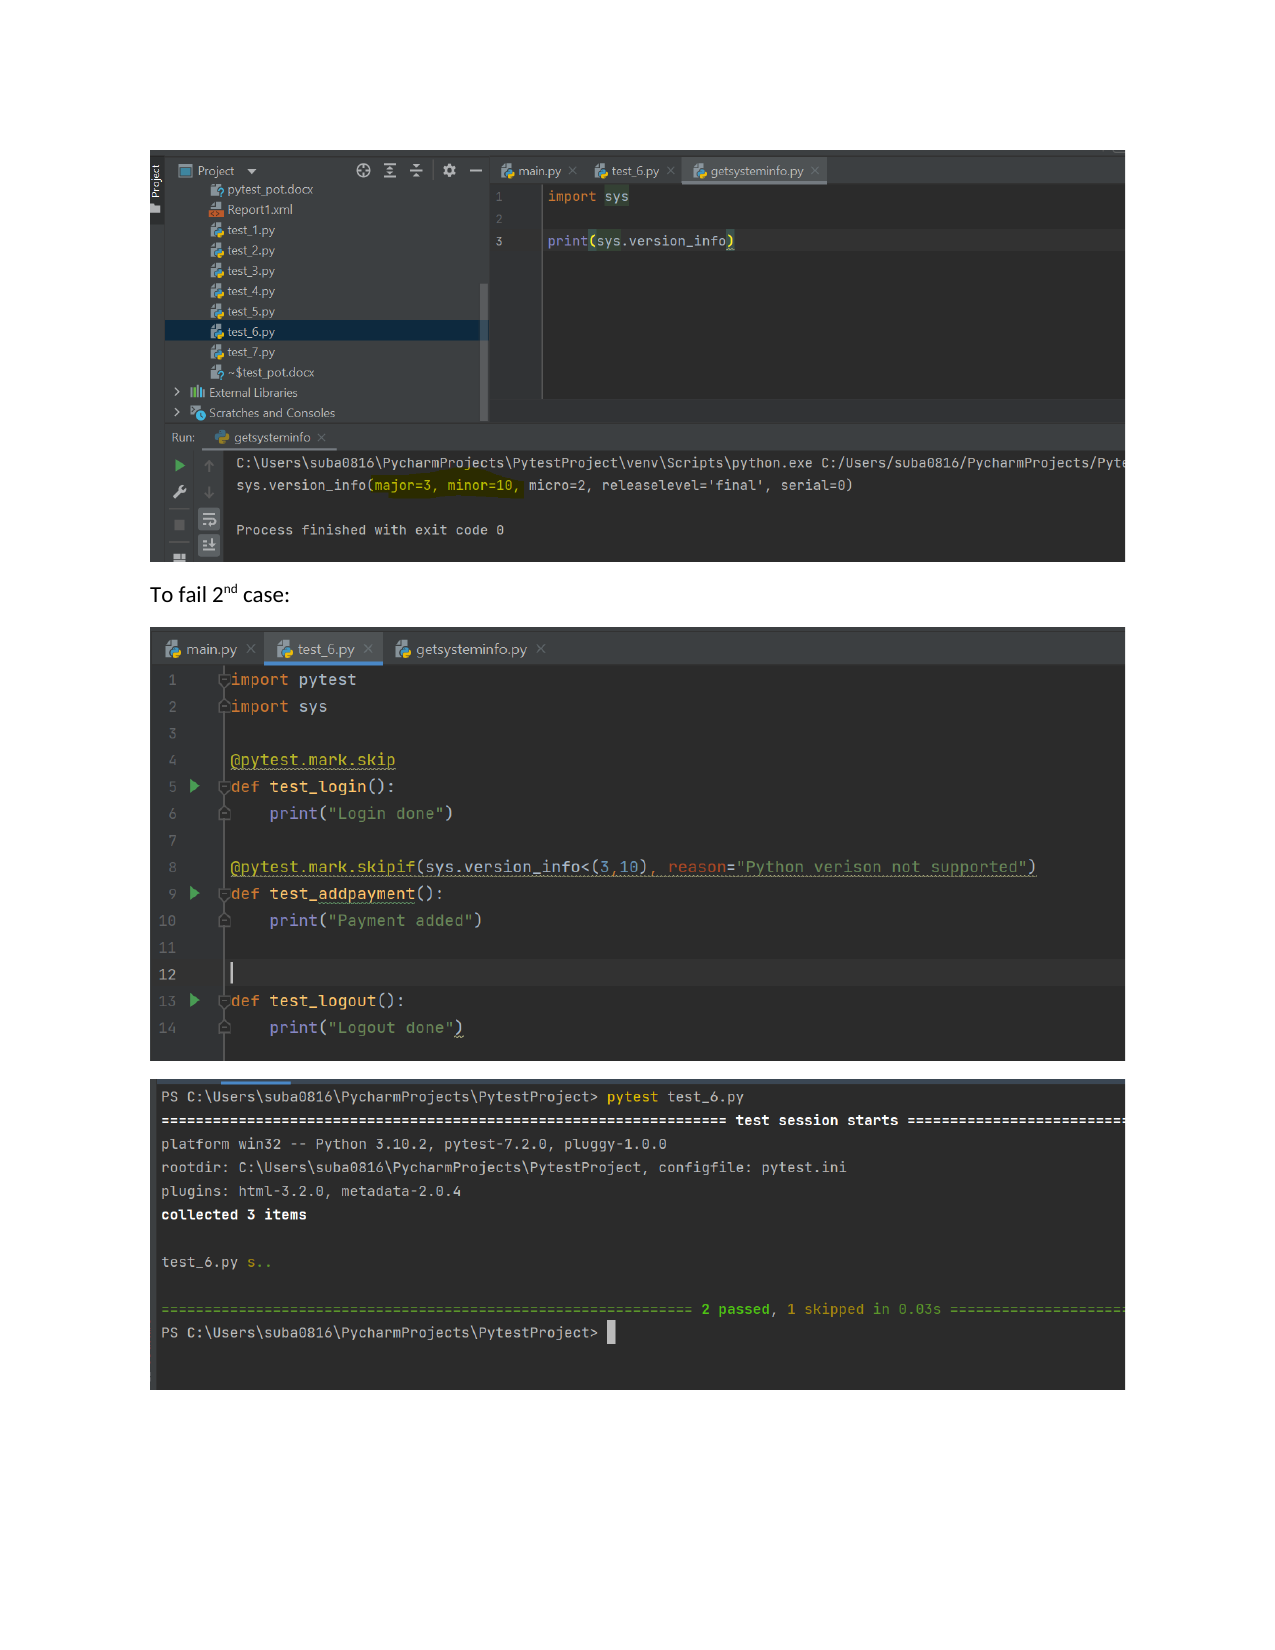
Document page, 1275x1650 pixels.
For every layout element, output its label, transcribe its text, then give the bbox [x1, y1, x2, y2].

text To fail 2nd case: [150, 581, 1125, 609]
picture [150, 1079, 1125, 1390]
picture [150, 150, 1125, 562]
picture [150, 627, 1125, 1061]
